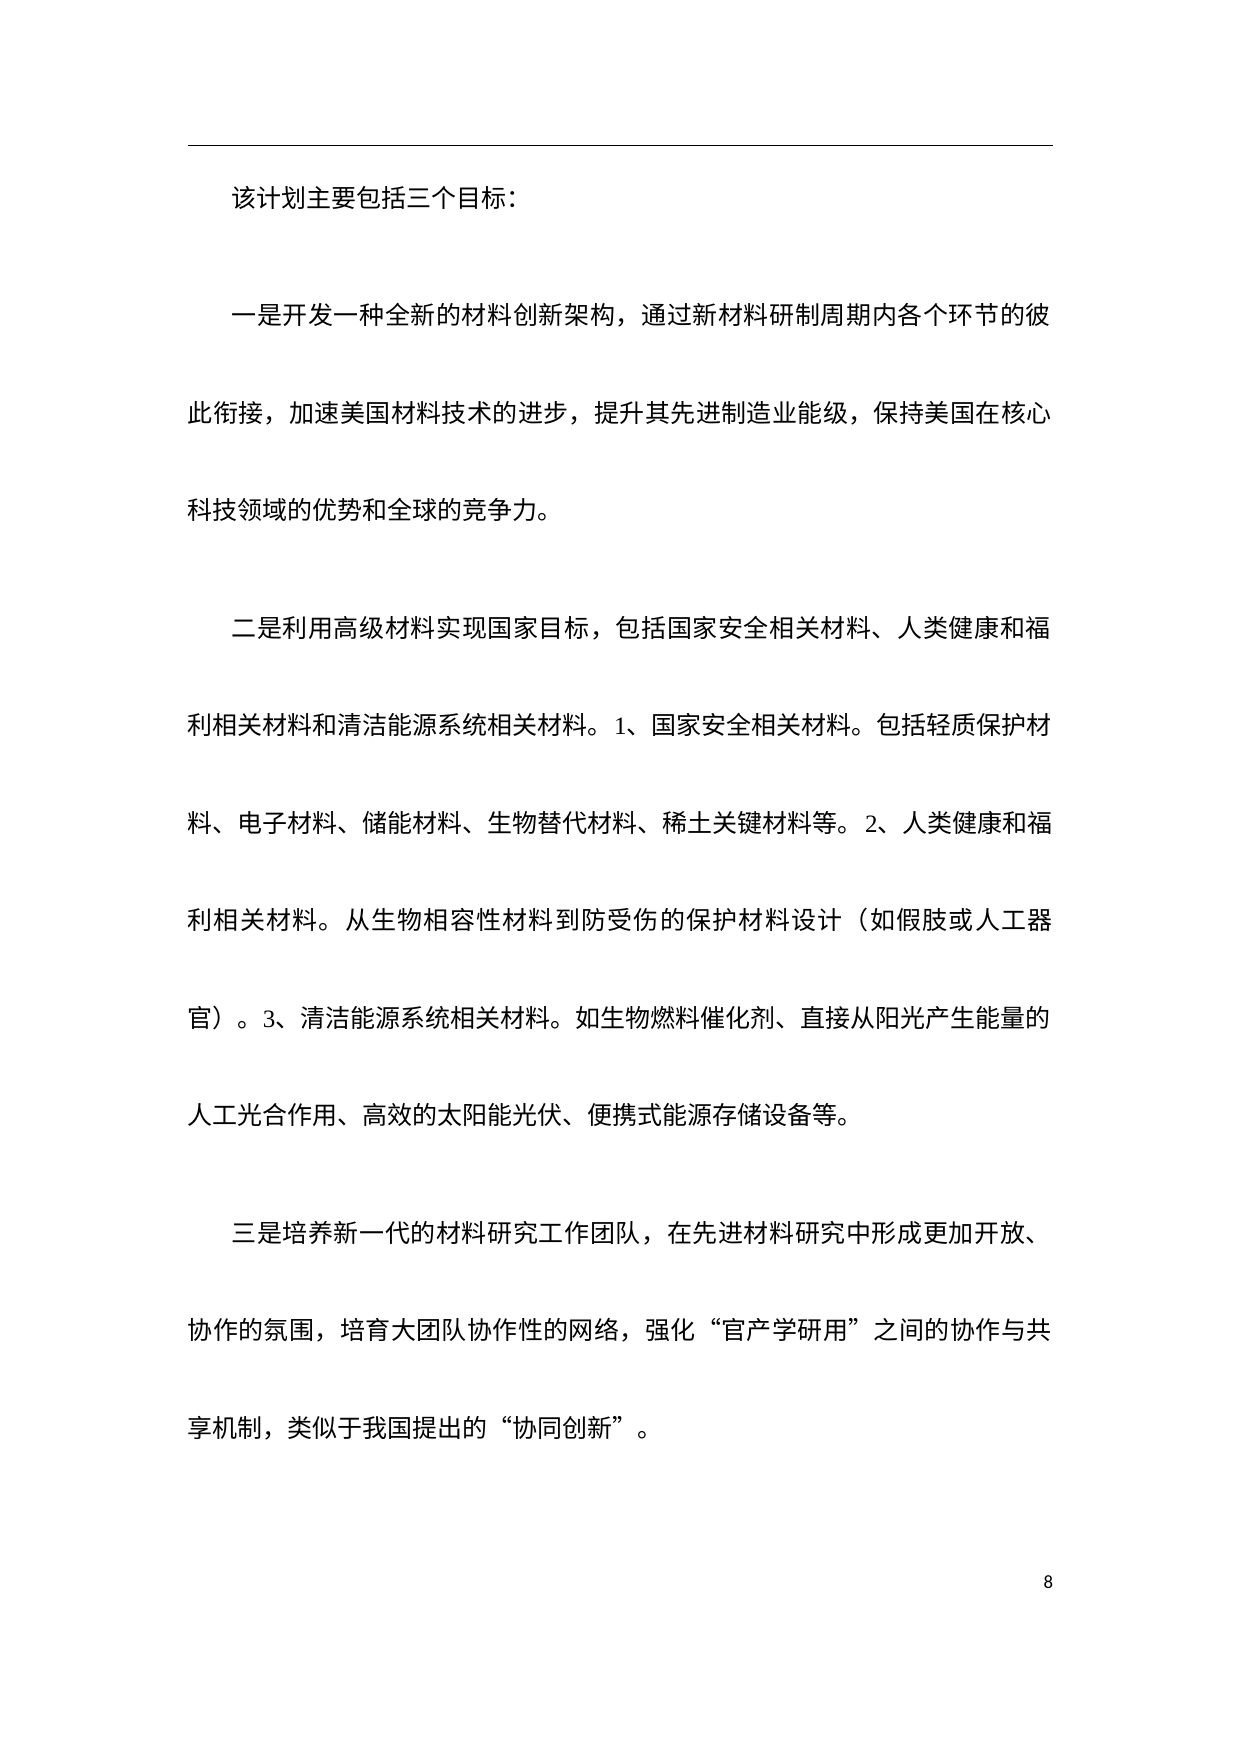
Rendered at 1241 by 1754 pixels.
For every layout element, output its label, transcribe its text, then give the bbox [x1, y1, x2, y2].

text 二是利用高级材料实现国家目标，包括国家安全相关材料、人类健康和福利相关材料和清洁能源系统相关材料。1、国家安全相关材料。包括轻质保护材料、电子材料、储能材料、生物替代材料、稀土关键材料等。2、人类健康和福利相关材料。从生物相容性材料到防受伤的保护材料设计（如假肢或人工器官）。3、清洁能源系统相关材料。如生物燃料催化剂、直接从阳光产生能量的人工光合作用、高效的太阳能光伏、便携式能源存储设备等。 [187, 594, 1053, 1146]
text 一是开发一种全新的材料创新架构，通过新材料研制周期内各个环节的彼此衔接，加速美国材料技术的进步，提升其先进制造业能级，保持美国在核心科技领域的优势和全球的竞争力。 [187, 281, 1053, 541]
text 三是培养新一代的材料研究工作团队，在先进材料研究中形成更加开放、协作的氛围，培育大团队协作性的网络，强化“官产学研用”之间的协作与共享机制，类似于我国提出的“协同创新”。 [187, 1199, 1053, 1459]
text 该计划主要包括三个目标： [187, 164, 1053, 229]
